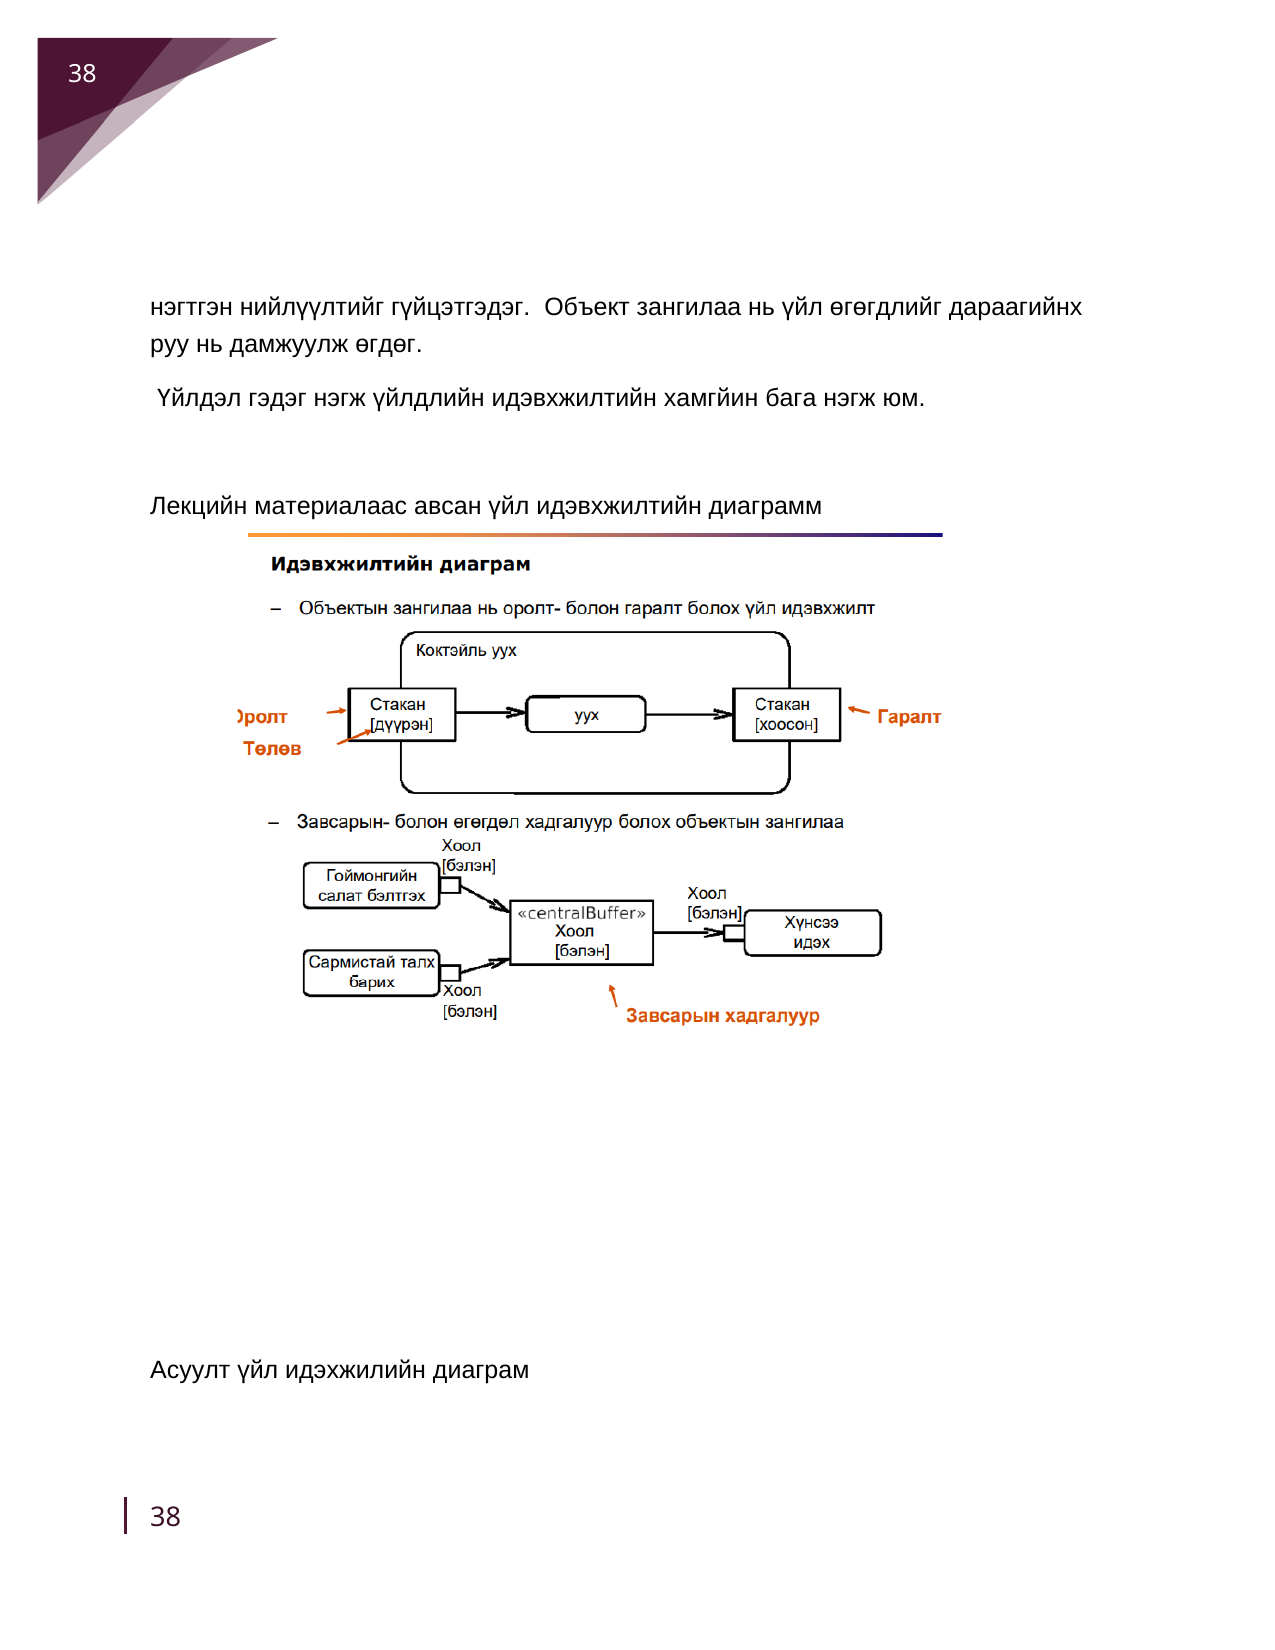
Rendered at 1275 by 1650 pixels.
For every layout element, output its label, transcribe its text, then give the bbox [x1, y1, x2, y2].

text Лекцийн материалаас авсан үйл идэвхжилтийн диаграмм [150, 491, 1125, 520]
picture [236, 533, 942, 1028]
text Үйлдэл гэдэг нэгж үйлдлийн идэвхжилтийн хамгйин бага нэгж юм. [150, 383, 1125, 412]
picture [37, 37, 279, 206]
text Асуулт үйл идэхжилийн диаграм [150, 1354, 1125, 1383]
